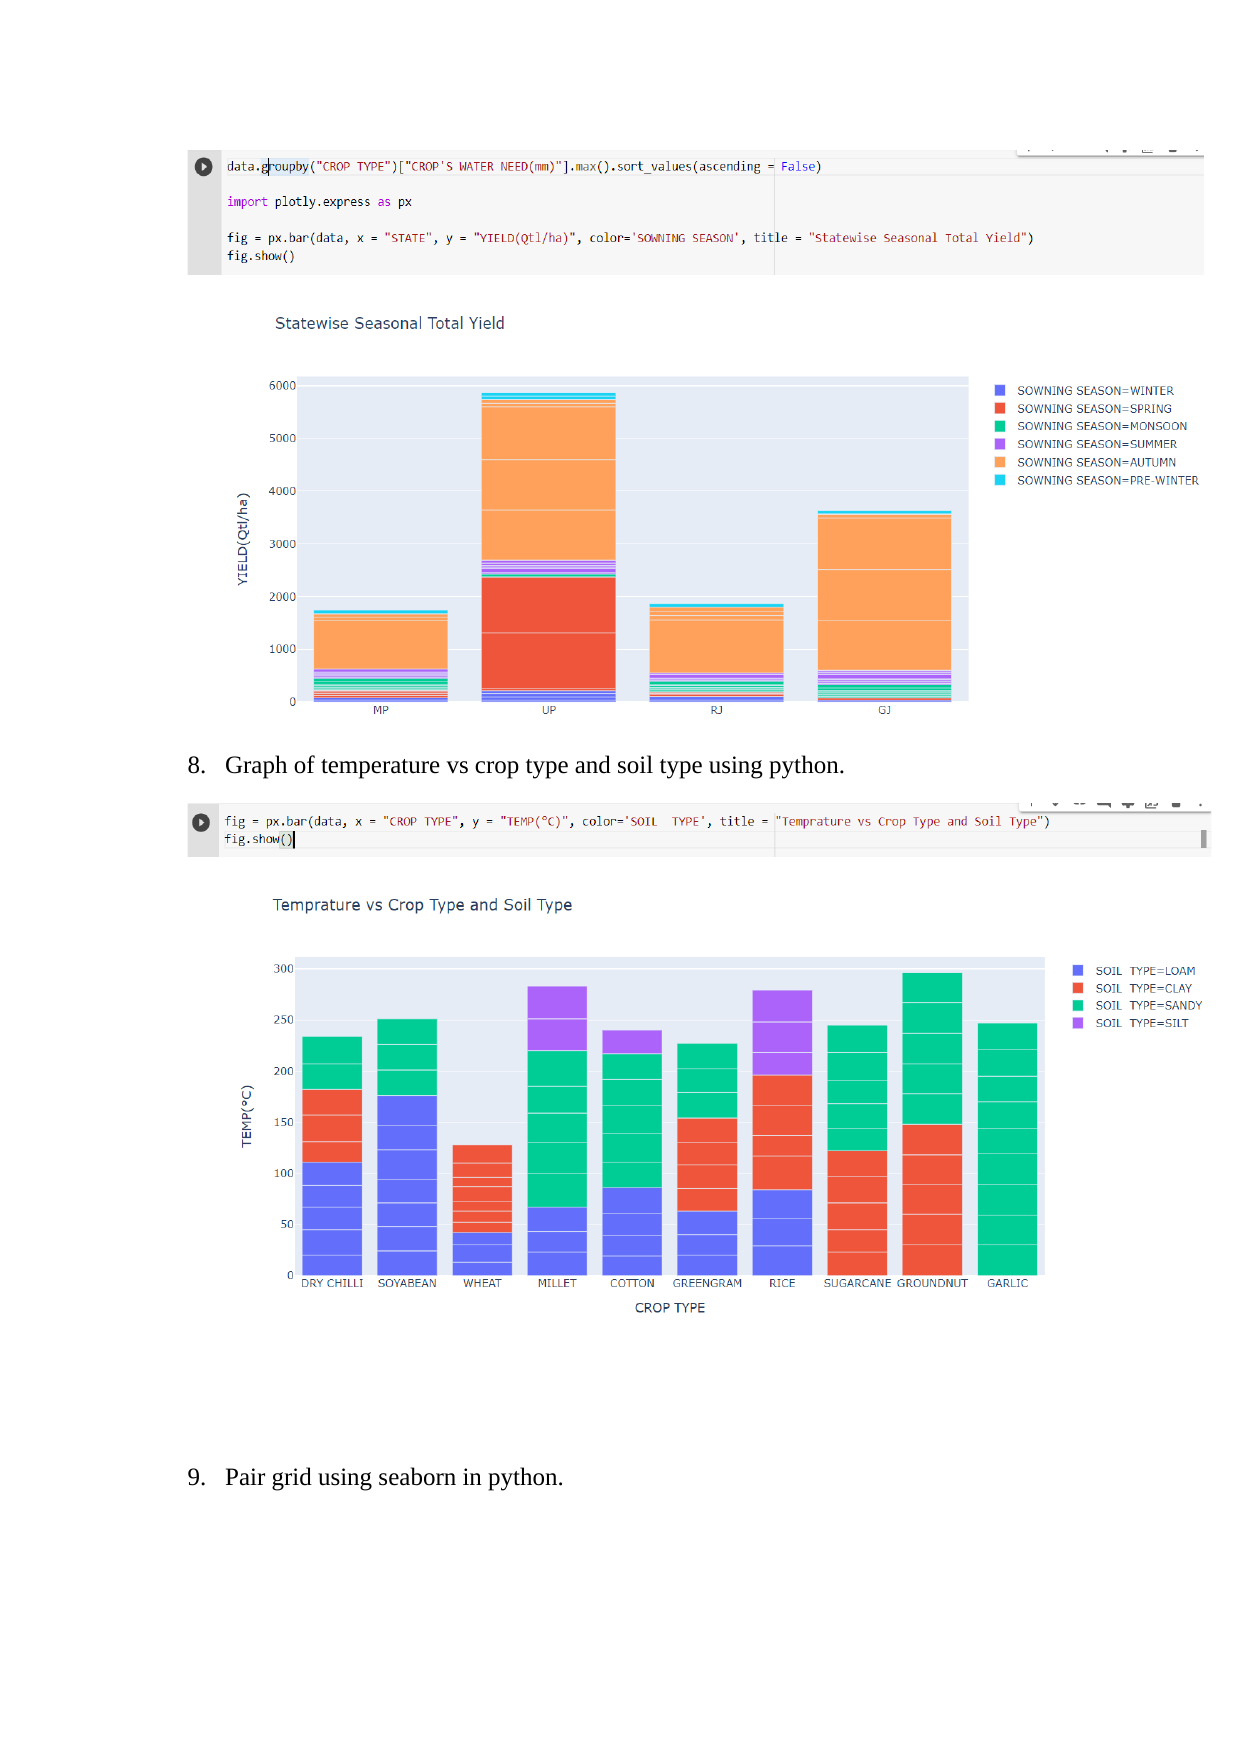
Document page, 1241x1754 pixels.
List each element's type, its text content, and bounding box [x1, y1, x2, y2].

list Pair grid using seaborn in python. [187, 1462, 1090, 1490]
picture [187, 150, 1204, 725]
list Graph of temperature vs crop type and soil type using python. [187, 750, 1090, 779]
picture [187, 803, 1212, 1329]
